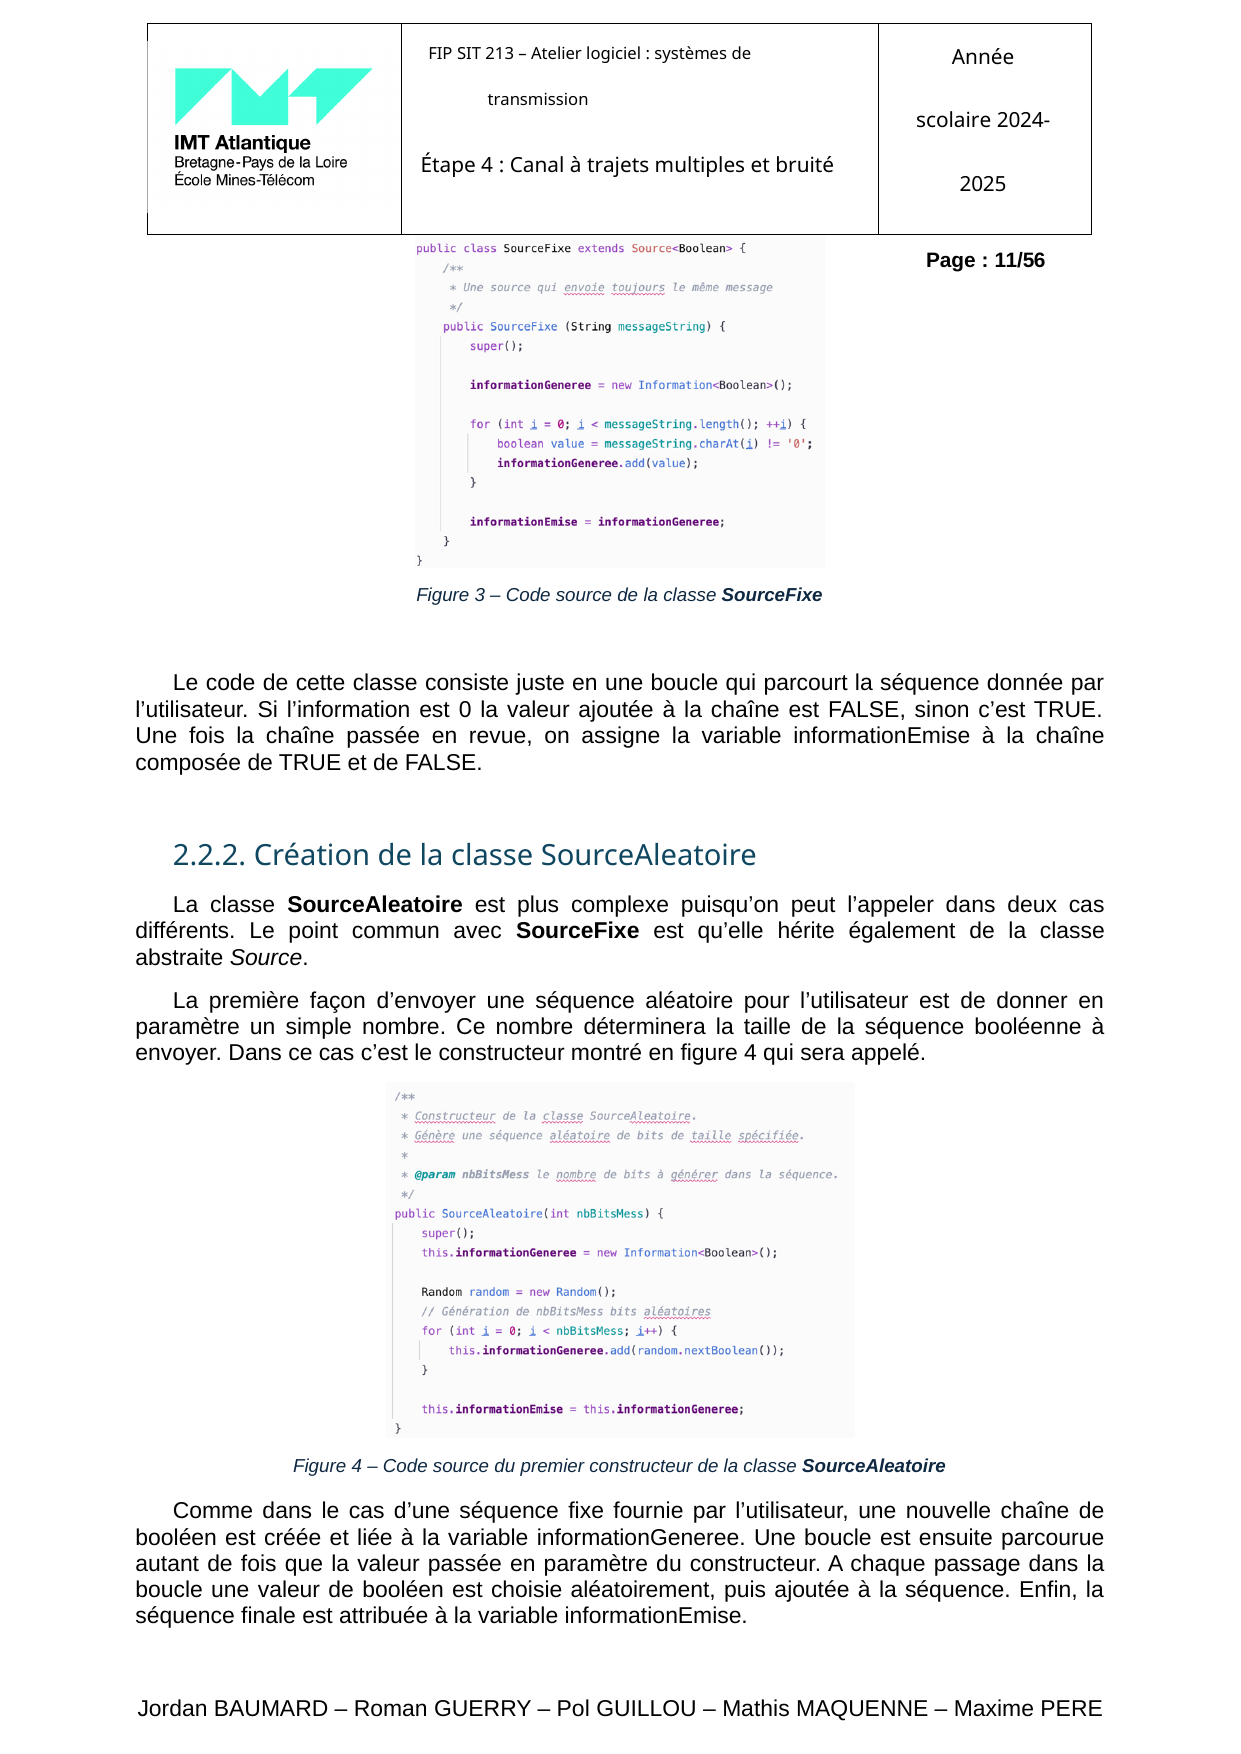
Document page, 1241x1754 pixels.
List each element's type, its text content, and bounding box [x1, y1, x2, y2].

text Figure 4 – Code source du premier constructeur de la classe SourceAleatoire [135, 1455, 1105, 1476]
picture [385, 1082, 855, 1438]
text La classe SourceAleatoire est plus complexe puisqu’on peut l’appeler dans deux cas différents. Le point commun avec SourceFixe est qu’elle hérite également de la classe abstraite Source. [135, 891, 1105, 970]
subtitle 2.2.2. Création de la classe SourceAleatoire [135, 834, 1105, 874]
text Comme dans le cas d’une séquence fixe fournie par l’utilisateur, une nouvelle chaîne de booléen est créée et liée à la variable informationGeneree. Une boucle est ensuite parcourue autant de fois que la valeur passée en paramètre du constructeur. A chaque passage dans la boucle une valeur de booléen est choisie aléatoirement, puis ajoutée à la séquence. Enfin, la séquence finale est attribuée à la variable informationEmise. [135, 1497, 1105, 1629]
text Figure 3 – Code source de la classe SourceFixe [135, 584, 1105, 606]
picture [415, 236, 826, 568]
picture [147, 41, 401, 213]
text Le code de cette classe consiste juste en une boucle qui parcourt la séquence donnée par l’utilisateur. Si l’information est 0 la valeur ajoutée à la chaîne est FALSE, sinon c’est TRUE. Une fois la chaîne passée en revue, on assigne la variable informationEmise à la chaîne composée de TRUE et de FALSE. [135, 669, 1105, 775]
text La première façon d’envoyer une séquence aléatoire pour l’utilisateur est de donner en paramètre un simple nombre. Ce nombre déterminera la taille de la séquence booléenne à envoyer. Dans ce cas c’est le constructeur montré en figure 4 qui sera appelé. [135, 987, 1105, 1066]
